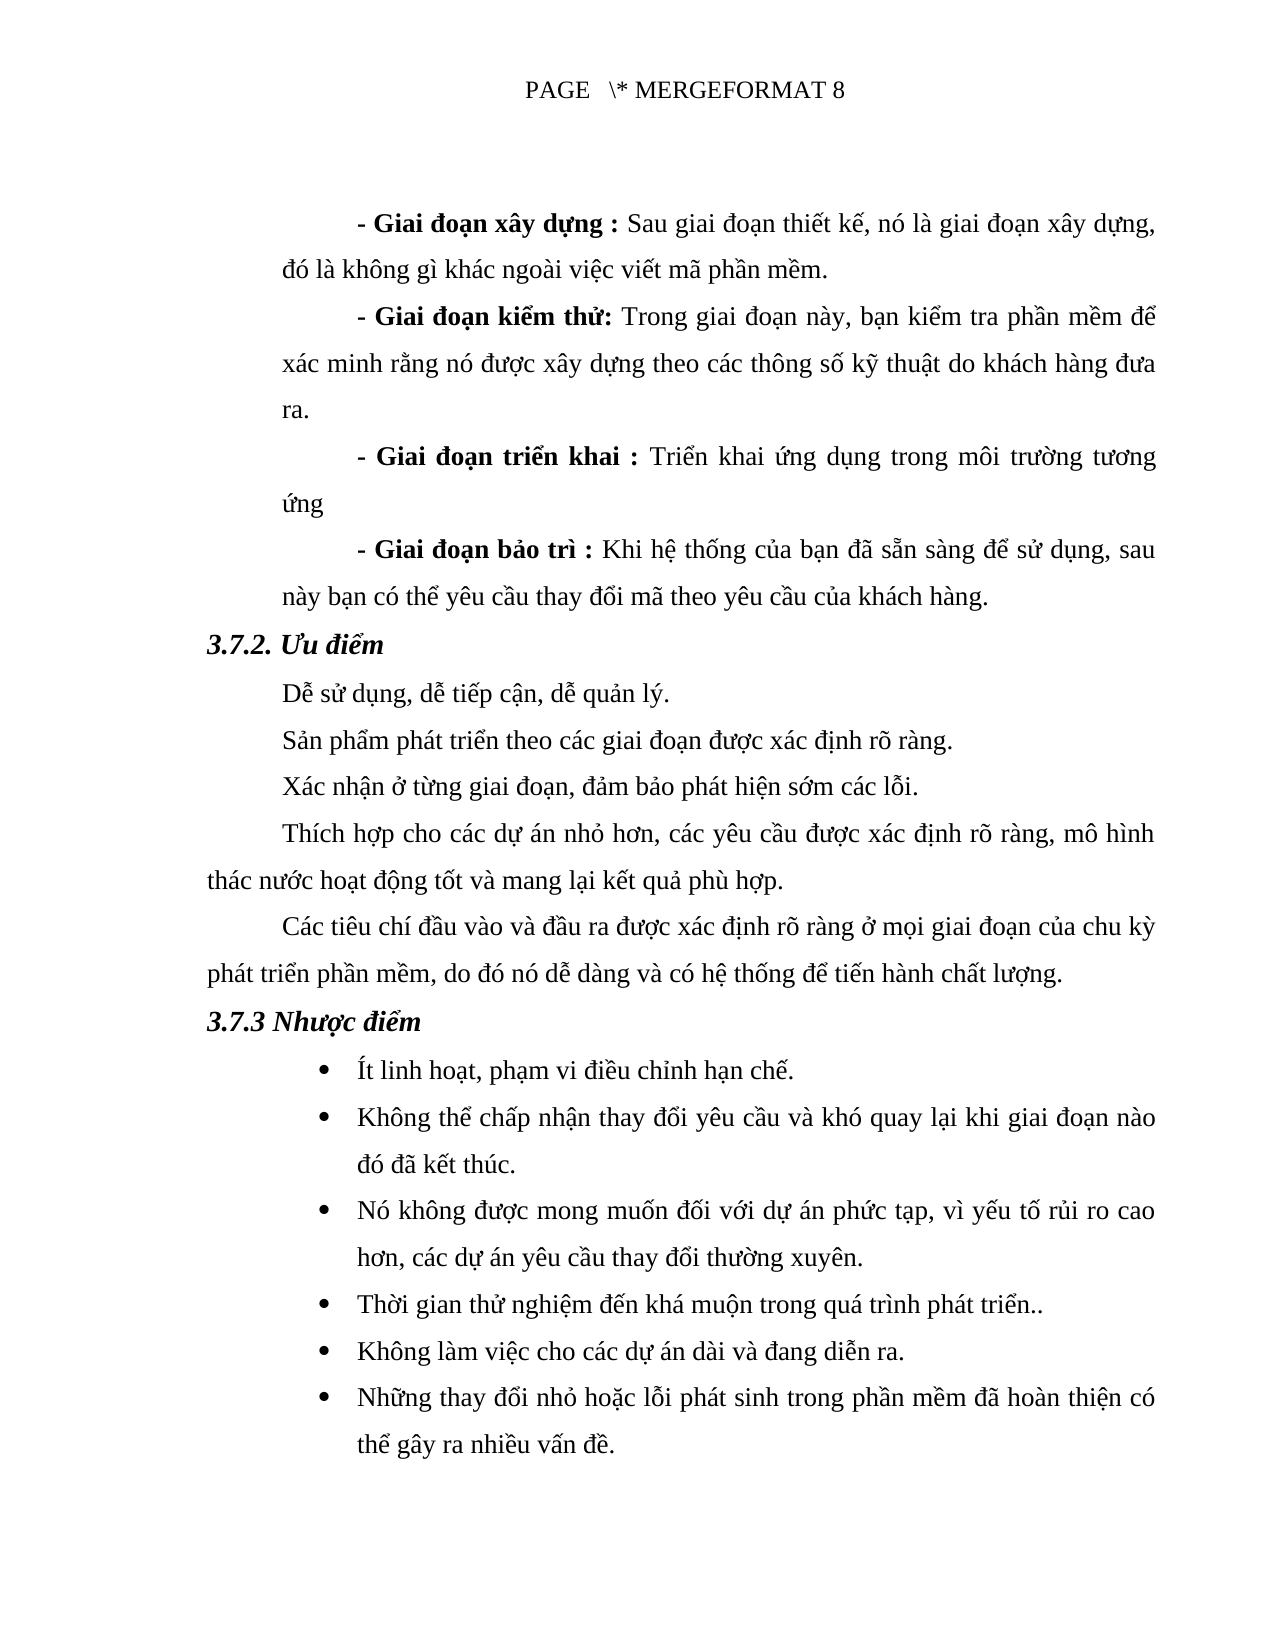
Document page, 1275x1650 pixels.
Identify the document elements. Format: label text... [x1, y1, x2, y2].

list Nó không được mong muốn đối với dự án phức tạp, vì yếu tố rủi ro cao hơn, các dự án yêu cầu thay đổi thường xuyên. [319, 1194, 1157, 1272]
text Xác nhận ở từng giai đoạn, đảm bảo phát hiện sớm các lỗi. [207, 770, 1157, 802]
text 3.7.2. Ưu điểm [207, 627, 1157, 660]
list Ít linh hoạt, phạm vi điều chỉnh hạn chế. [319, 1054, 1157, 1085]
text Thích hợp cho các dự án nhỏ hơn, các yêu cầu được xác định rõ ràng, mô hình thác nước hoạt động tốt và mang lại kết quả phù hợp. [207, 817, 1157, 895]
text - Giai đoạn bảo trì : Khi hệ thống của bạn đã sẵn sàng để sử dụng, sau này bạn có thể yêu cầu thay đổi mã theo yêu cầu của khách hàng. [282, 533, 1157, 611]
text Các tiêu chí đầu vào và đầu ra được xác định rõ ràng ở mọi giai đoạn của chu kỳ phát triển phần mềm, do đó nó dễ dàng và có hệ thống để tiến hành chất lượng. [207, 910, 1157, 988]
text 3.7.3 Nhược điểm [207, 1004, 1157, 1037]
text Dễ sử dụng, dễ tiếp cận, dễ quản lý. [207, 677, 1157, 708]
text - Giai đoạn kiểm thử: Trong giai đoạn này, bạn kiểm tra phần mềm để xác minh rằng nó được xây dựng theo các thông số kỹ thuật do khách hàng đưa ra. [282, 300, 1157, 424]
list Không thể chấp nhận thay đổi yêu cầu và khó quay lại khi giai đoạn nào đó đã kết thúc. [319, 1101, 1157, 1179]
list Thời gian thử nghiệm đến khá muộn trong quá trình phát triển.. [319, 1288, 1157, 1319]
text - Giai đoạn xây dựng : Sau giai đoạn thiết kế, nó là giai đoạn xây dựng, đó là không gì khác ngoài việc viết mã phần mềm. [282, 207, 1157, 284]
text Sản phẩm phát triển theo các giai đoạn được xác định rõ ràng. [207, 724, 1157, 755]
list Những thay đổi nhỏ hoặc lỗi phát sinh trong phần mềm đã hoàn thiện có thể gây ra nhiều vấn đề. [319, 1382, 1157, 1459]
list Không làm việc cho các dự án dài và đang diễn ra. [319, 1335, 1157, 1366]
text - Giai đoạn triển khai : Triển khai ứng dụng trong môi trường tương ứng [282, 440, 1157, 518]
